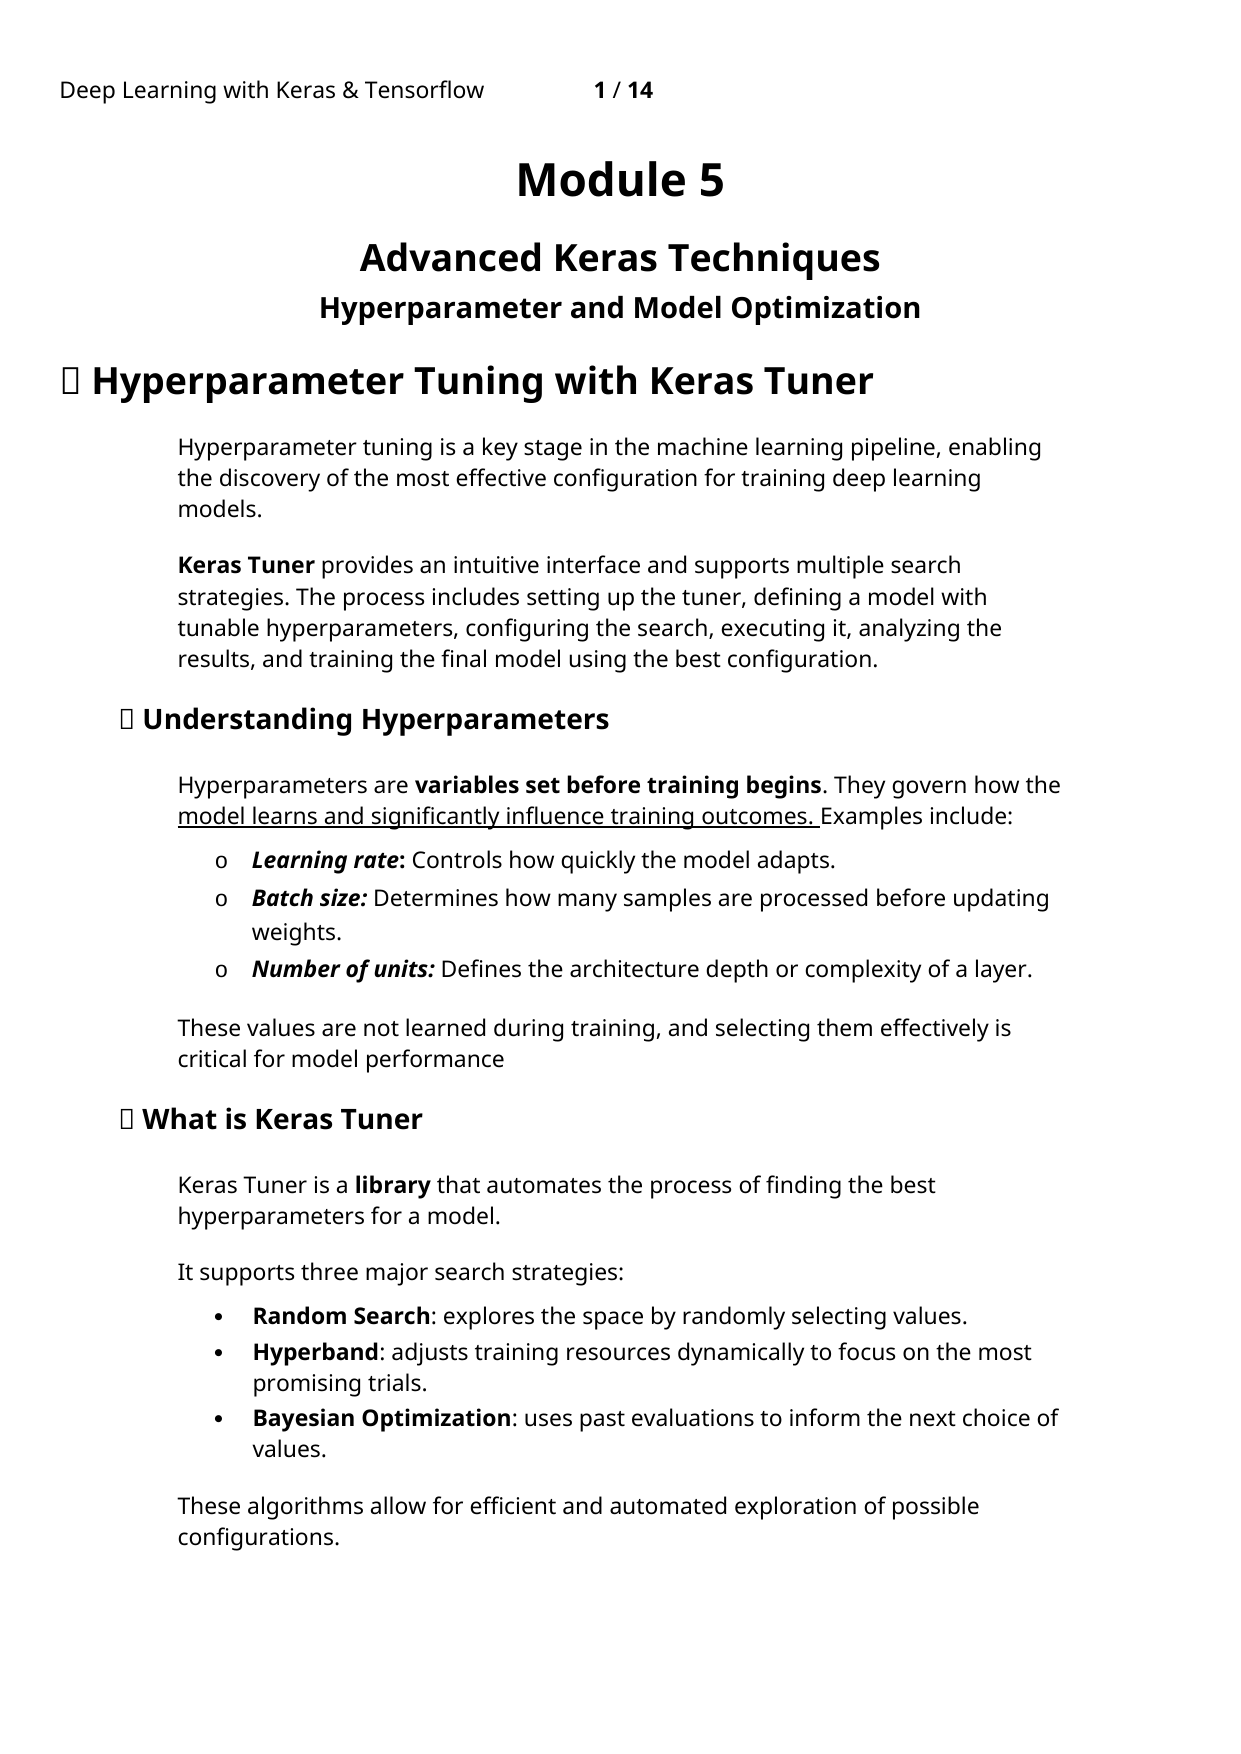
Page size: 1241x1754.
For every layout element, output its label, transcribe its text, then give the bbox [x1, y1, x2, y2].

text These algorithms allow for efficient and automated exploration of possible configurations. [177, 1489, 1063, 1552]
list Random Search: explores the space by randomly selecting values. [215, 1300, 1063, 1331]
list Hyperband: adjusts training resources dynamically to focus on the most promising trials. [215, 1335, 1063, 1398]
list Learning rate: Controls how quickly the model adapts. [214, 843, 1063, 875]
text Hyperparameter tuning is a key stage in the machine learning pipeline, enabling the discovery of the most effective configuration for training deep learning models. [177, 431, 1063, 524]
text These values are not learned during training, and selecting them effectively is critical for model performance [177, 1012, 1063, 1075]
list Batch size: Determines how many samples are processed before updating weights. [214, 882, 1063, 947]
text Hyperparameters are variables set before training begins. They govern how the model learns and significantly influence training outcomes. Examples include: [177, 768, 1063, 831]
list Bayesian Optimization: uses past evaluations to inform the next choice of values. [215, 1402, 1063, 1464]
text It supports three major search strategies: [177, 1256, 1063, 1287]
subtitle 🔹 What is Keras Tuner [118, 1100, 1063, 1138]
text Keras Tuner provides an intuitive interface and supports multiple search strategies. The process includes setting up the tuner, defining a model with tunable hyperparameters, configuring the search, executing it, analyzing the results, and training the final model using the best configuration. [177, 549, 1063, 674]
subtitle 📌 Hyperparameter Tuning with Keras Tuner [59, 355, 1063, 406]
list Number of units: Defines the architecture depth or complexity of a layer. [214, 953, 1063, 985]
text Advanced Keras Techniques [177, 232, 1063, 283]
text Hyperparameter and Model Optimization [177, 287, 1063, 327]
text Keras Tuner is a library that automates the process of finding the best hyperparameters for a model. [177, 1169, 1063, 1231]
subtitle Module 5 [177, 148, 1063, 210]
subtitle 🔹 Understanding Hyperparameters [118, 699, 1063, 738]
